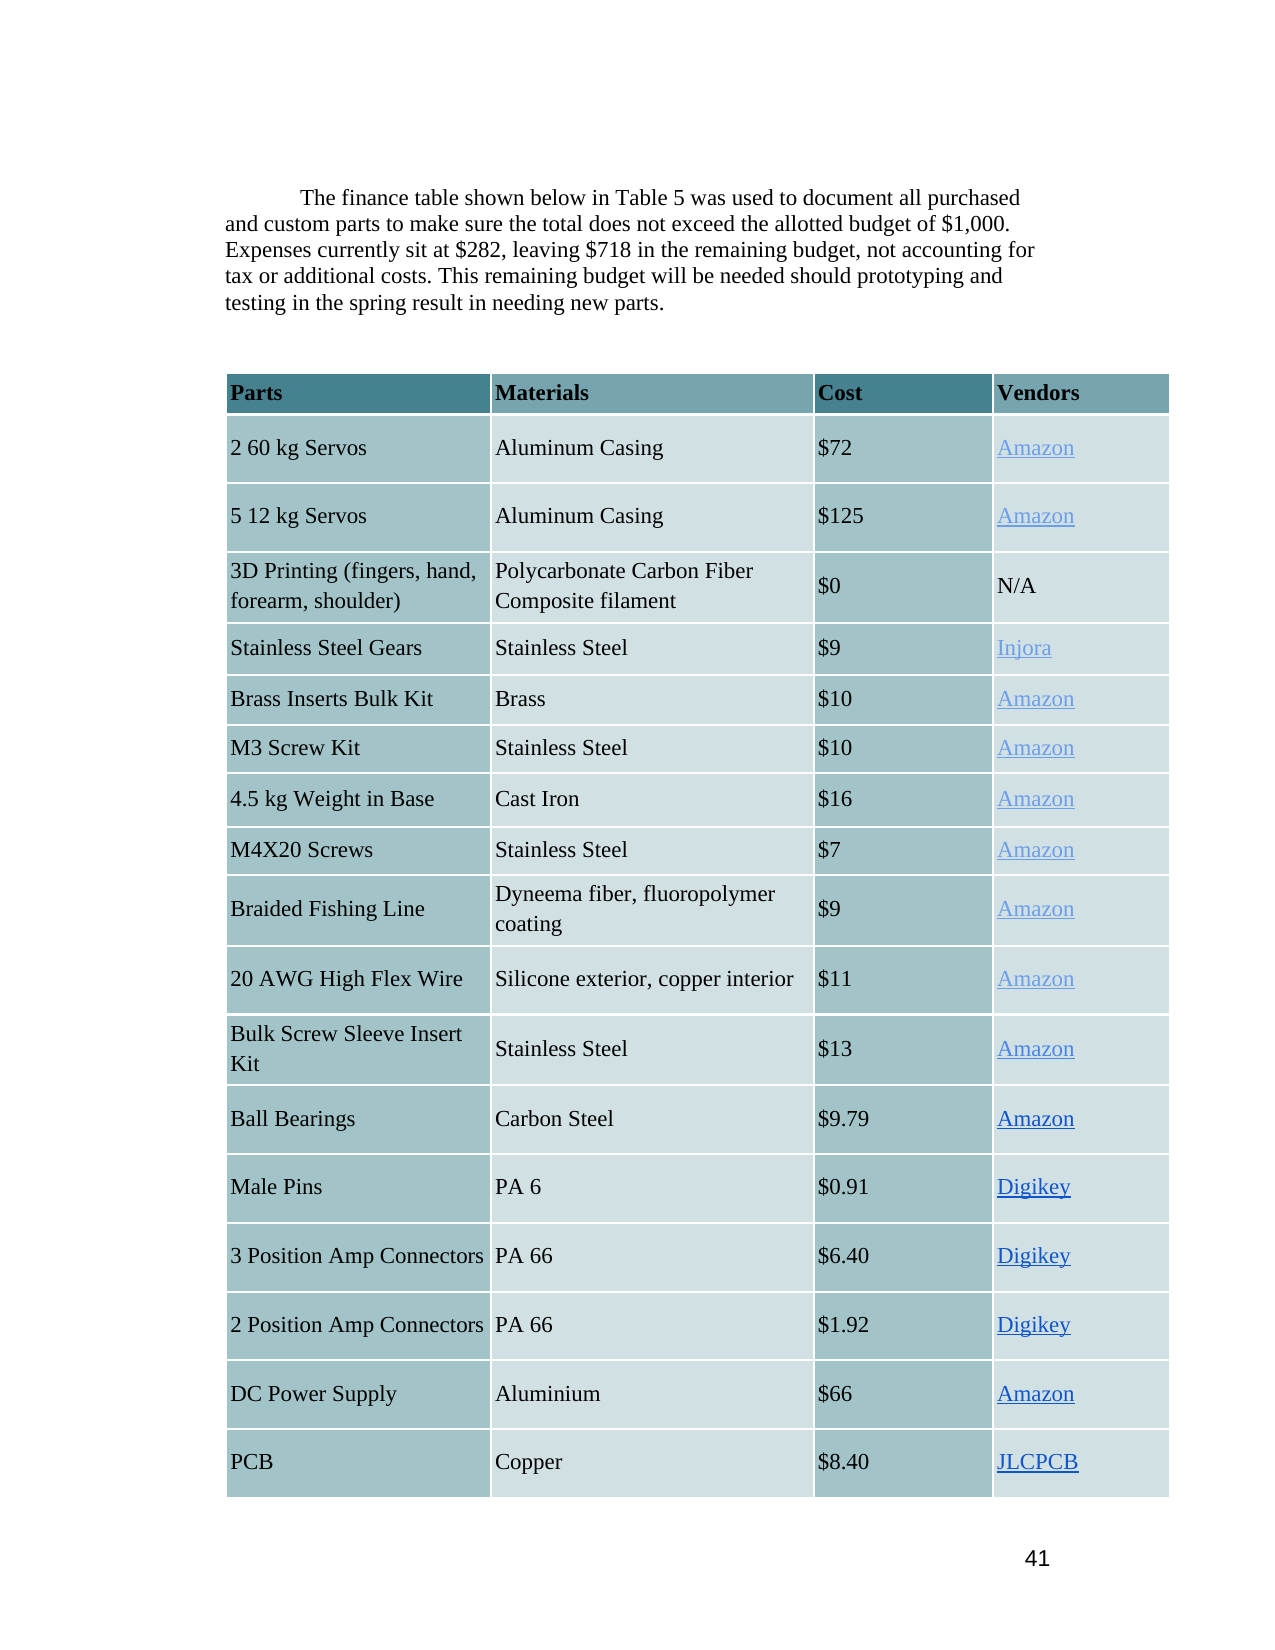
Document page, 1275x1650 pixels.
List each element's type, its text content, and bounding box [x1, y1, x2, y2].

table_cell $72 [815, 416, 992, 482]
table_cell $9 [815, 876, 992, 945]
table_cell Carbon Steel [492, 1086, 813, 1153]
table_cell $0 [815, 553, 992, 622]
table_cell $9 [815, 624, 992, 674]
table_cell Amazon [994, 484, 1169, 551]
table_cell $7 [815, 828, 992, 874]
table_cell Stainless Steel [492, 1016, 813, 1084]
table_header Materials [492, 374, 813, 413]
table_cell Ball Bearings [227, 1086, 490, 1153]
table_cell Male Pins [227, 1155, 490, 1222]
table_cell $16 [815, 774, 992, 826]
table_cell 2 Position Amp Connectors [227, 1293, 490, 1359]
table_cell Stainless Steel [492, 726, 813, 772]
table_cell Aluminum Casing [492, 484, 813, 551]
table_cell Amazon [994, 676, 1169, 724]
table_cell Digikey [994, 1293, 1169, 1359]
table_cell $11 [815, 947, 992, 1013]
table_cell Stainless Steel [492, 624, 813, 674]
table_cell Bulk Screw Sleeve Insert Kit [227, 1016, 490, 1084]
table_cell $13 [815, 1016, 992, 1084]
table_cell 3D Printing (fingers, hand, forearm, shoulder) [227, 553, 490, 622]
table_cell DC Power Supply [227, 1361, 490, 1428]
table_cell Cast Iron [492, 774, 813, 826]
table_cell Dyneema fiber, fluoropolymer coating [492, 876, 813, 945]
table_cell $10 [815, 676, 992, 724]
table_cell PA 6 [492, 1155, 813, 1222]
table_cell Aluminum Casing [492, 416, 813, 482]
table_cell Amazon [994, 1016, 1169, 1084]
table_cell $66 [815, 1361, 992, 1428]
table_cell 20 AWG High Flex Wire [227, 947, 490, 1013]
table_cell 4.5 kg Weight in Base [227, 774, 490, 826]
table_cell Brass Inserts Bulk Kit [227, 676, 490, 724]
table_cell Amazon [994, 726, 1169, 772]
table_cell Amazon [994, 1361, 1169, 1428]
table_cell Amazon [994, 828, 1169, 874]
table_cell M4X20 Screws [227, 828, 490, 874]
table_cell $8.40 [815, 1430, 992, 1497]
table_cell Aluminium [492, 1361, 813, 1428]
table_cell Polycarbonate Carbon Fiber Composite filament [492, 553, 813, 622]
table_cell $125 [815, 484, 992, 551]
table_cell $6.40 [815, 1224, 992, 1291]
table_cell 3 Position Amp Connectors [227, 1224, 490, 1291]
table_cell $9.79 [815, 1086, 992, 1153]
table_cell Digikey [994, 1155, 1169, 1222]
text The finance table shown below in Table 5 was used to document all purchased and custom parts to make sure the total does not exceed the allotted budget of $1,000. Expenses currently sit at $282, leaving $718 in the remaining budget, not accounting for tax or additional costs. This remaining budget will be needed should prototyping and testing in the spring result in needing new parts. [225, 183, 1050, 315]
table_cell Stainless Steel Gears [227, 624, 490, 674]
table_cell Injora [994, 624, 1169, 674]
table_cell $0.91 [815, 1155, 992, 1222]
table_cell Digikey [994, 1224, 1169, 1291]
table_cell Silicone exterior, copper interior [492, 947, 813, 1013]
table_cell Amazon [994, 876, 1169, 945]
table_cell Amazon [994, 947, 1169, 1013]
table_cell Amazon [994, 1086, 1169, 1153]
table_cell PA 66 [492, 1224, 813, 1291]
table_cell Stainless Steel [492, 828, 813, 874]
table_header Parts [227, 374, 490, 413]
table_cell PA 66 [492, 1293, 813, 1359]
table_cell Amazon [994, 774, 1169, 826]
table_cell $1.92 [815, 1293, 992, 1359]
table_cell Brass [492, 676, 813, 724]
table_cell JLCPCB [994, 1430, 1169, 1497]
table_cell 5 12 kg Servos [227, 484, 490, 551]
table_cell N/A [994, 553, 1169, 622]
table_cell $10 [815, 726, 992, 772]
table_cell Copper [492, 1430, 813, 1497]
table_header Cost [815, 374, 992, 413]
table_cell 2 60 kg Servos [227, 416, 490, 482]
table_cell M3 Screw Kit [227, 726, 490, 772]
table_cell Braided Fishing Line [227, 876, 490, 945]
table_cell Amazon [994, 416, 1169, 482]
table_cell PCB [227, 1430, 490, 1497]
table_header Vendors [994, 374, 1169, 413]
